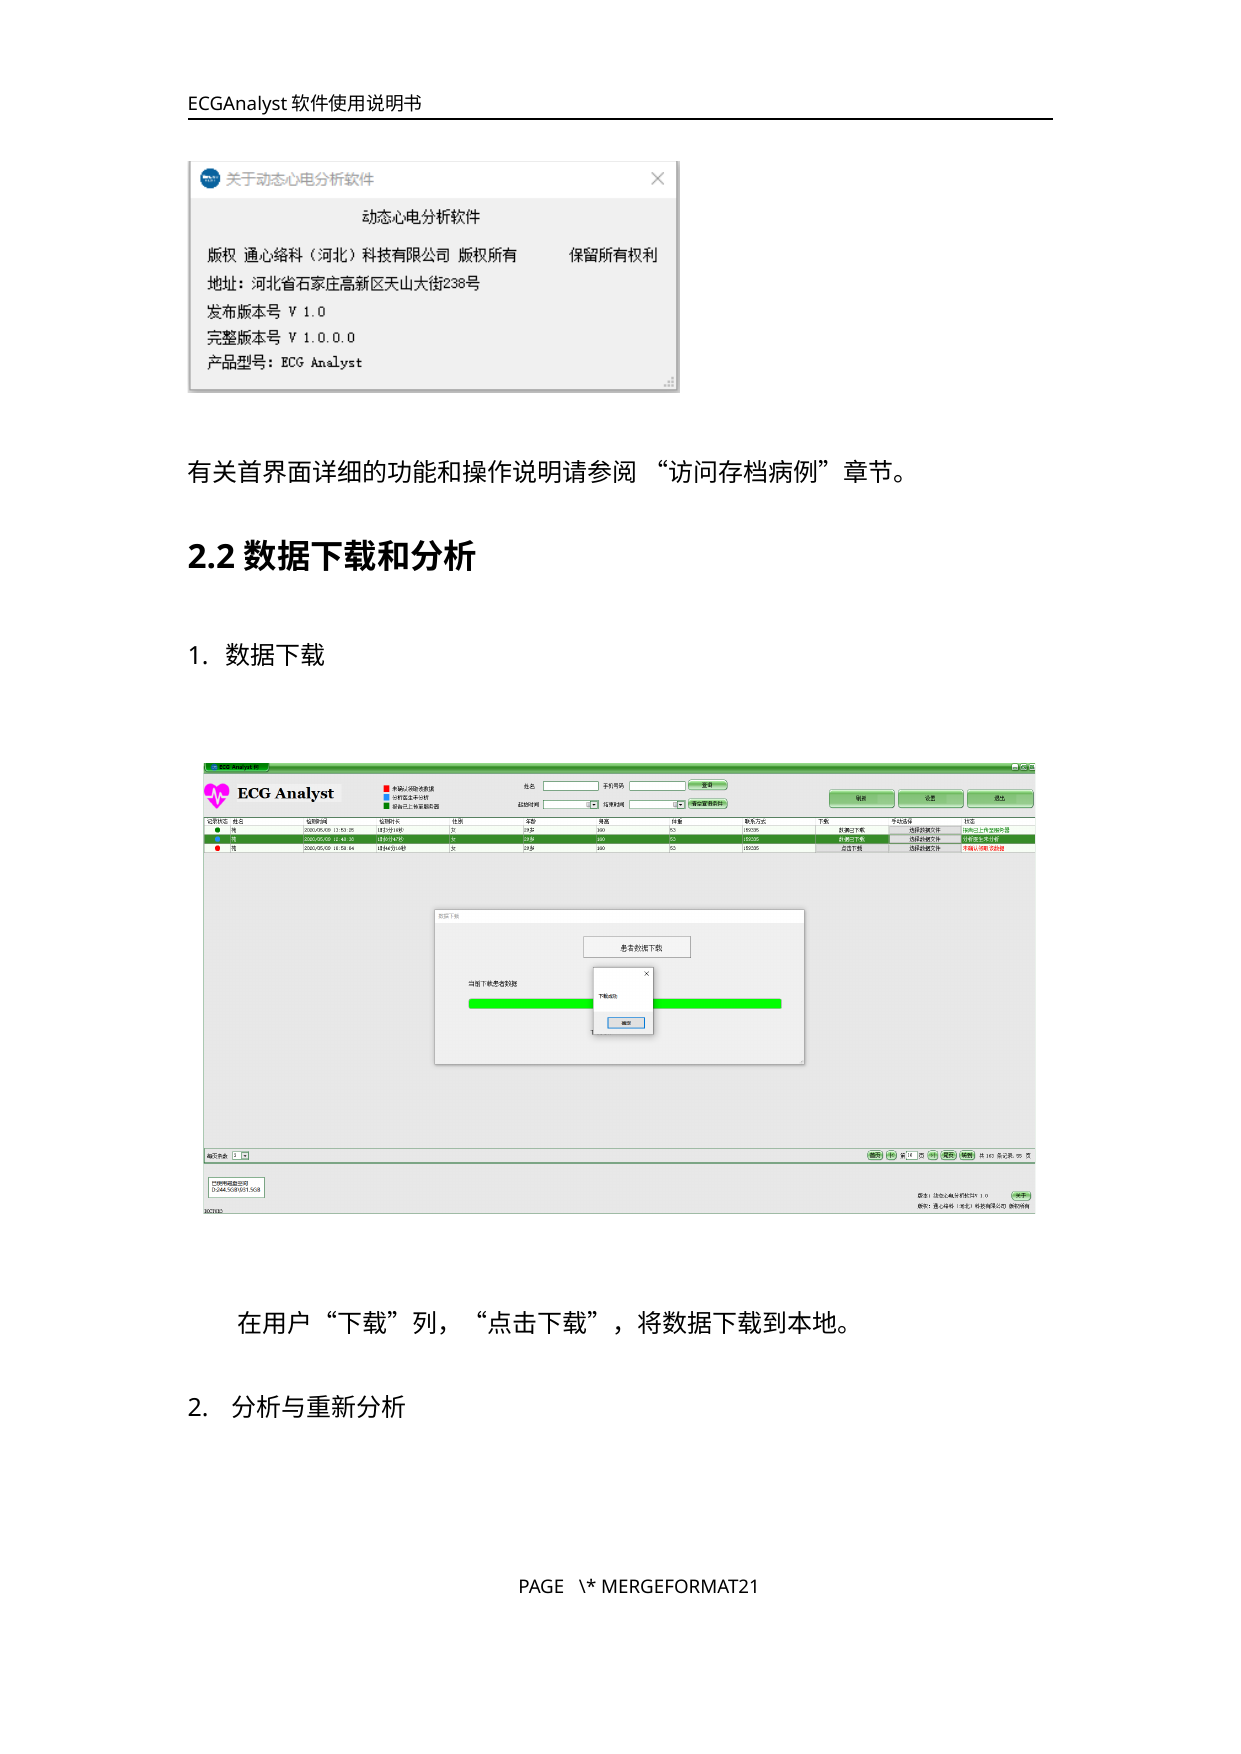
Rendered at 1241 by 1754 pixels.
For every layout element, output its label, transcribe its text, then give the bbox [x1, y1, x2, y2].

subtitle 2.2 数据下载和分析 [187, 521, 1053, 586]
text 有关首界面详细的功能和操作说明请参阅 “访问存档病例”章节。 [187, 438, 1053, 503]
list 数据下载 [187, 621, 1053, 686]
picture [203, 763, 1036, 1214]
picture [187, 161, 680, 393]
list 分析与重新分析 [187, 1373, 1053, 1438]
